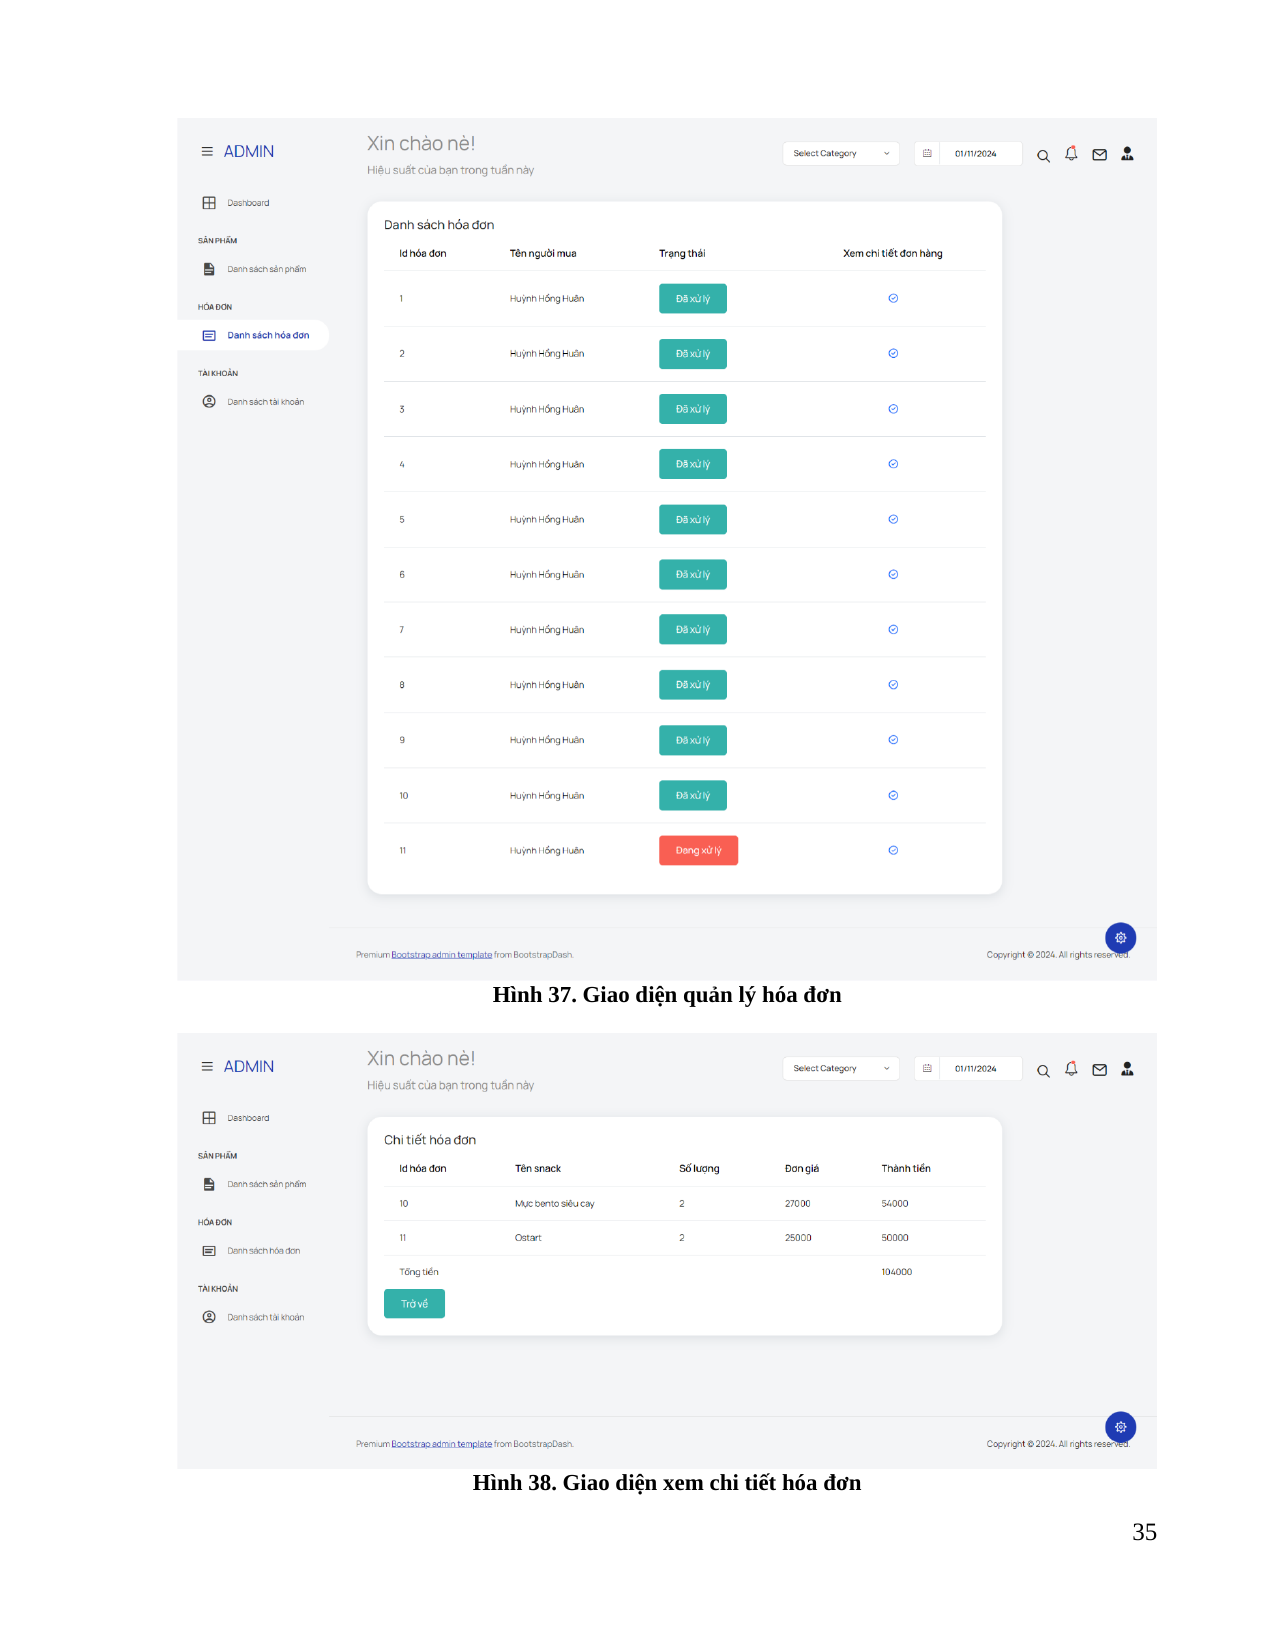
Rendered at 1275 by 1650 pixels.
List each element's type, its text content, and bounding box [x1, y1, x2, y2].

picture [177, 1033, 1157, 1469]
picture [177, 118, 1157, 981]
